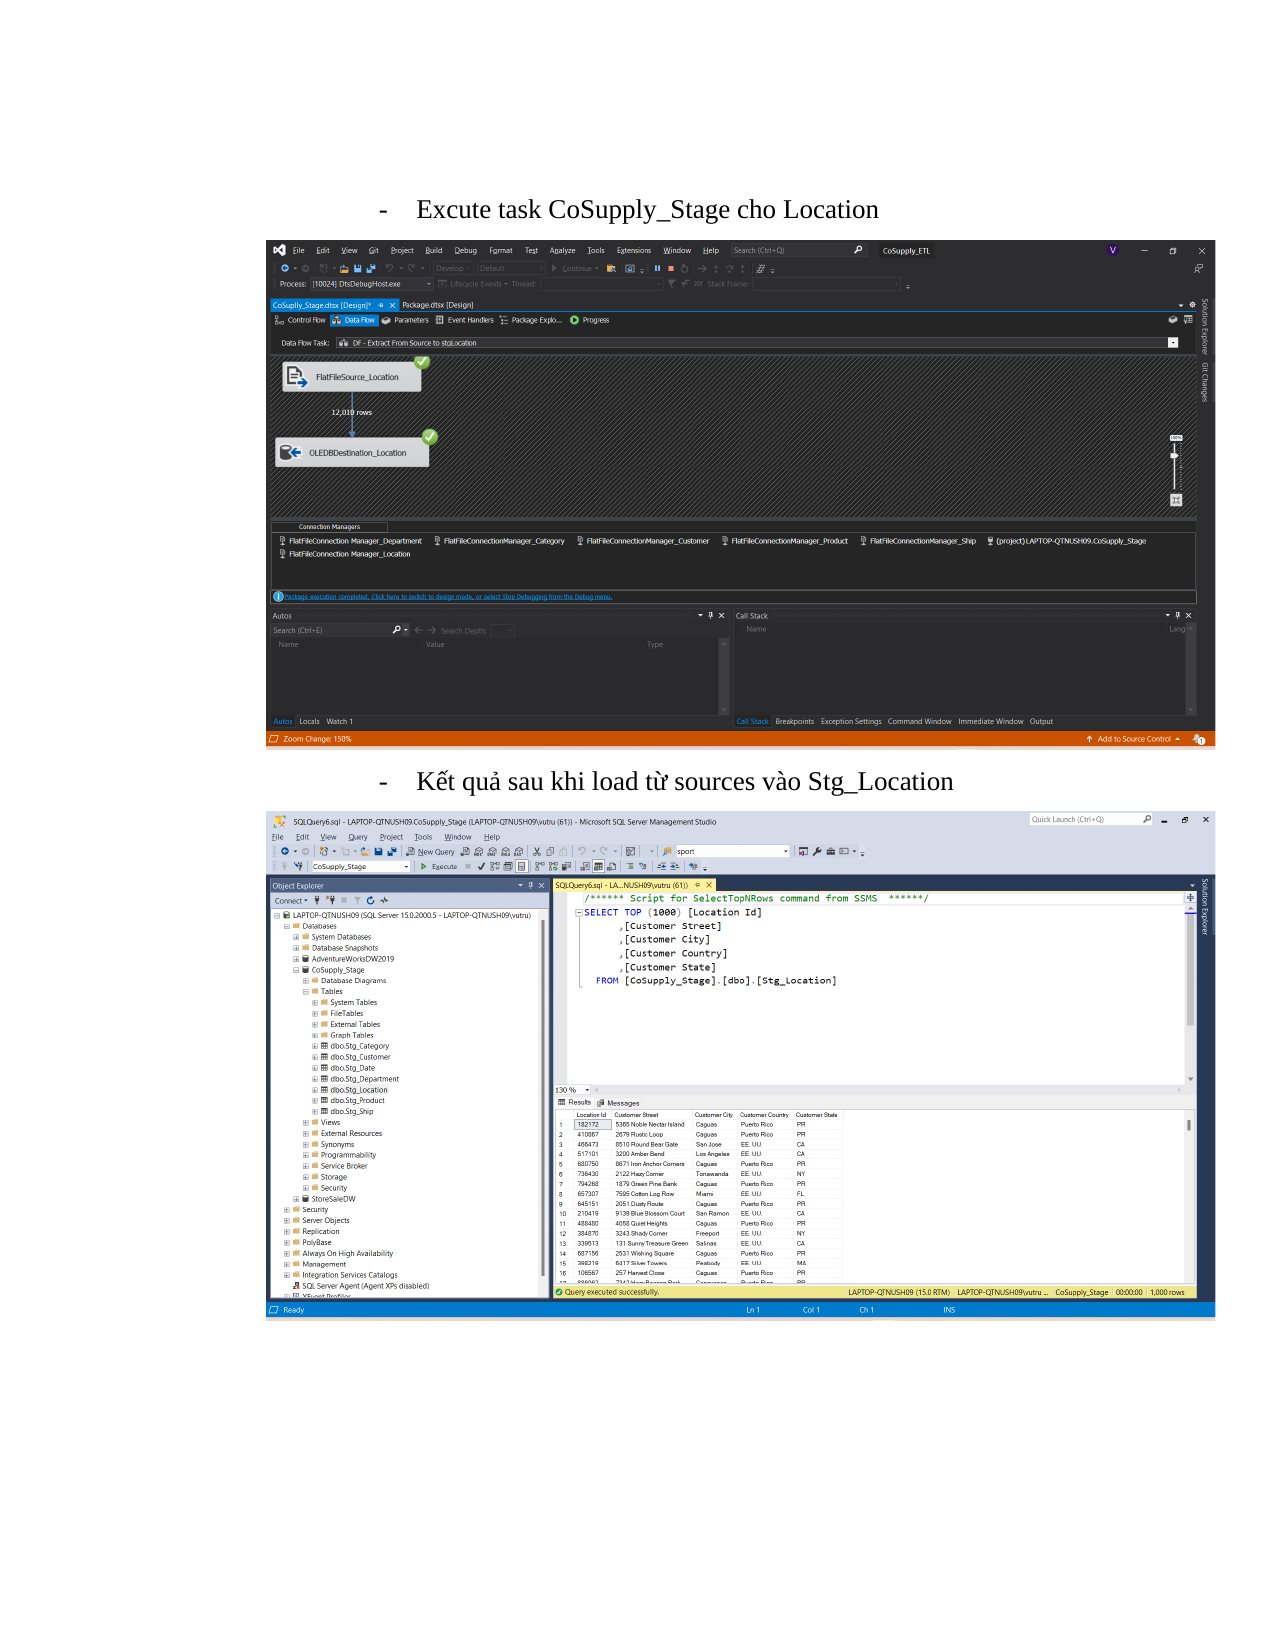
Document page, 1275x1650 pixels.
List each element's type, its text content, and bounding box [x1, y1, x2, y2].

picture [266, 240, 1216, 750]
picture [266, 811, 1216, 1321]
list Excute task CoSupply_Stage cho Location [378, 194, 1156, 225]
list Kết quả sau khi load từ sources vào Stg_Location [378, 765, 1156, 796]
